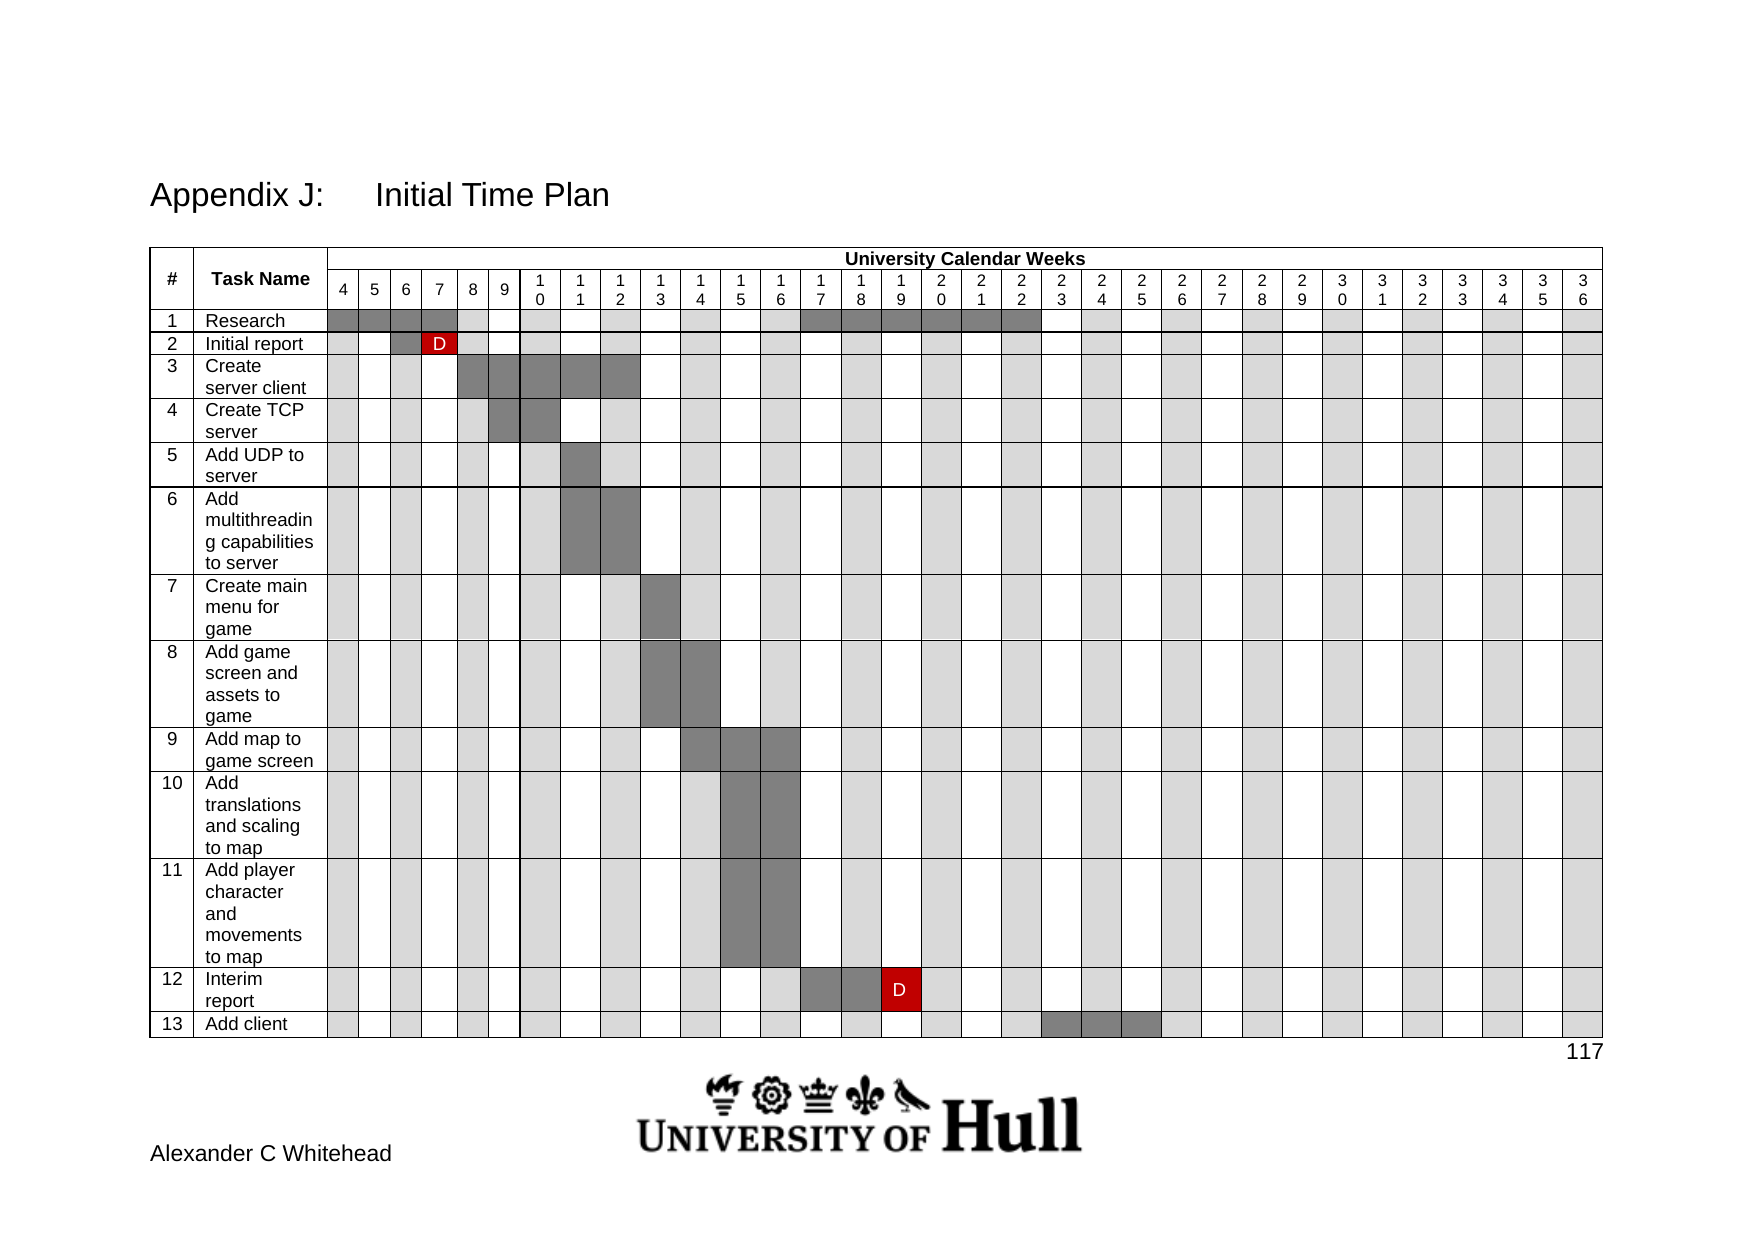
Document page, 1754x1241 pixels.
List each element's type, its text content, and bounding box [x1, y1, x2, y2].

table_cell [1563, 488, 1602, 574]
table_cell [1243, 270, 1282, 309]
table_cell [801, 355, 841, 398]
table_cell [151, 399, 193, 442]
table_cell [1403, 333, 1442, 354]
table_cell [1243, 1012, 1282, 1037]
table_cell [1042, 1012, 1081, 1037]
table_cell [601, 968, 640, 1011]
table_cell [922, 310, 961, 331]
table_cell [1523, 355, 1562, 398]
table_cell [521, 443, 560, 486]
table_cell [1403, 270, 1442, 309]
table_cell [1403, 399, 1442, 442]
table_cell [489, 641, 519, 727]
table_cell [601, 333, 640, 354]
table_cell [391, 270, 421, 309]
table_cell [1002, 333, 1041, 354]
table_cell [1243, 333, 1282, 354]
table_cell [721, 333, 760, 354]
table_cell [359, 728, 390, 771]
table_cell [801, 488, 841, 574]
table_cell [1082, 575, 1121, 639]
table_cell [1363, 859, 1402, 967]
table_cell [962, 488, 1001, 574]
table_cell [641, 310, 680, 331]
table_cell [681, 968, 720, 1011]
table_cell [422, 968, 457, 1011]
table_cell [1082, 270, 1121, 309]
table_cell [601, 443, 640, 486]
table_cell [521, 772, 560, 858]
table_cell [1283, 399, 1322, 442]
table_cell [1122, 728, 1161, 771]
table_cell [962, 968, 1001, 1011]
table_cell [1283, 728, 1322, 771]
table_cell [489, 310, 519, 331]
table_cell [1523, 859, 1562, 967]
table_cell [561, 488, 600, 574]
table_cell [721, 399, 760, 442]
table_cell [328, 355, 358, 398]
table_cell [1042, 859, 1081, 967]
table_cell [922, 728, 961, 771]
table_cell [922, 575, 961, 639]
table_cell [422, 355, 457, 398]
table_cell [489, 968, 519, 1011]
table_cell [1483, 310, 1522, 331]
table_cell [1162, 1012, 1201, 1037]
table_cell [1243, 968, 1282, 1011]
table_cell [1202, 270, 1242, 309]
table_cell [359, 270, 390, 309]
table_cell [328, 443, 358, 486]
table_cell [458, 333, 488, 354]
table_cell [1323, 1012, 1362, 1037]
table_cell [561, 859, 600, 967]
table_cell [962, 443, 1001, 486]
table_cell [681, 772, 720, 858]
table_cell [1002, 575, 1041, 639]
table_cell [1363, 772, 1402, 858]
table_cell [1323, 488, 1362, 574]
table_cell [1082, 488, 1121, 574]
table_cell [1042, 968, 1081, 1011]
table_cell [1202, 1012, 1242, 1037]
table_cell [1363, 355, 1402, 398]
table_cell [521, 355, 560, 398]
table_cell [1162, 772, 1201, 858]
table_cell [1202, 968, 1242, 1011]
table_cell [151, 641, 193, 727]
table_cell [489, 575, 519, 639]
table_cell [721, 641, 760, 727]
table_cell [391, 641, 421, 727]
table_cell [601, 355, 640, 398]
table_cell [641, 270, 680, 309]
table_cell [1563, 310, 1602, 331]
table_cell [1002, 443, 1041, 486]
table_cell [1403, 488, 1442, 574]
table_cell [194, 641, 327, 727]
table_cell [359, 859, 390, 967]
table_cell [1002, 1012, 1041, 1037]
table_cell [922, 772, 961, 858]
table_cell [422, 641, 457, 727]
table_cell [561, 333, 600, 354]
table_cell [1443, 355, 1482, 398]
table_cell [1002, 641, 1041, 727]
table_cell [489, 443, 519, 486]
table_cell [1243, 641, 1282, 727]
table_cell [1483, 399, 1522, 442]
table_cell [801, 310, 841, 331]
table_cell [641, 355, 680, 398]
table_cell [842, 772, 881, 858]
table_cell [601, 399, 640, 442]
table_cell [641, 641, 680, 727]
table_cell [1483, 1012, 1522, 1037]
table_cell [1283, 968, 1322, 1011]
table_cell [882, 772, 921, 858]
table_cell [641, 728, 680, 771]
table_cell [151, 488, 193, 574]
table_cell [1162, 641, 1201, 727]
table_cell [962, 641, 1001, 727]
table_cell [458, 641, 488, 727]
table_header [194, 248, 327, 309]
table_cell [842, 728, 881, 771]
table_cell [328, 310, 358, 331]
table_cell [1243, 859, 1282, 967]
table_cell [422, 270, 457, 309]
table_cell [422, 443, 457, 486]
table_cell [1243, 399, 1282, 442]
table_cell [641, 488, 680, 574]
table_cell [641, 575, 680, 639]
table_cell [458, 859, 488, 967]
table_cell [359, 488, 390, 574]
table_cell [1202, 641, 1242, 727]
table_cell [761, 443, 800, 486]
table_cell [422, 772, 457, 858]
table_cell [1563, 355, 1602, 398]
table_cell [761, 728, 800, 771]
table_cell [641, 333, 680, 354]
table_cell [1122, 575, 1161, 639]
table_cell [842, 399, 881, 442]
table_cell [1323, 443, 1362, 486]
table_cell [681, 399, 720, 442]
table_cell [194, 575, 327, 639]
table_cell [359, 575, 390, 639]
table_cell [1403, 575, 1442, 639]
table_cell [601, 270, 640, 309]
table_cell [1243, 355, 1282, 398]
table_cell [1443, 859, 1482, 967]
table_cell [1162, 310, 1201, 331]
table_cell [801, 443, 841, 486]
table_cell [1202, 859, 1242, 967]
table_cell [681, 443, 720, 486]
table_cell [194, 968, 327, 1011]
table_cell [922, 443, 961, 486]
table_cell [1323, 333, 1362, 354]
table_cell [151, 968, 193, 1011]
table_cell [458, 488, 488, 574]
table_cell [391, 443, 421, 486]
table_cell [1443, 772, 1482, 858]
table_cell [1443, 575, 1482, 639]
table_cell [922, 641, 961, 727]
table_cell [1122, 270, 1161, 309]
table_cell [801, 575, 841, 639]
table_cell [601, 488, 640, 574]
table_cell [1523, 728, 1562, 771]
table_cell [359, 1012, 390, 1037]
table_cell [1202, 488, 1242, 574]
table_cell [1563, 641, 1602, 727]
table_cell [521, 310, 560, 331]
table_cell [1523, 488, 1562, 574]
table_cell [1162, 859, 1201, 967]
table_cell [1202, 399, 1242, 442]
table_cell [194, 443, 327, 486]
subtitle Initial Time Plan [150, 175, 1604, 213]
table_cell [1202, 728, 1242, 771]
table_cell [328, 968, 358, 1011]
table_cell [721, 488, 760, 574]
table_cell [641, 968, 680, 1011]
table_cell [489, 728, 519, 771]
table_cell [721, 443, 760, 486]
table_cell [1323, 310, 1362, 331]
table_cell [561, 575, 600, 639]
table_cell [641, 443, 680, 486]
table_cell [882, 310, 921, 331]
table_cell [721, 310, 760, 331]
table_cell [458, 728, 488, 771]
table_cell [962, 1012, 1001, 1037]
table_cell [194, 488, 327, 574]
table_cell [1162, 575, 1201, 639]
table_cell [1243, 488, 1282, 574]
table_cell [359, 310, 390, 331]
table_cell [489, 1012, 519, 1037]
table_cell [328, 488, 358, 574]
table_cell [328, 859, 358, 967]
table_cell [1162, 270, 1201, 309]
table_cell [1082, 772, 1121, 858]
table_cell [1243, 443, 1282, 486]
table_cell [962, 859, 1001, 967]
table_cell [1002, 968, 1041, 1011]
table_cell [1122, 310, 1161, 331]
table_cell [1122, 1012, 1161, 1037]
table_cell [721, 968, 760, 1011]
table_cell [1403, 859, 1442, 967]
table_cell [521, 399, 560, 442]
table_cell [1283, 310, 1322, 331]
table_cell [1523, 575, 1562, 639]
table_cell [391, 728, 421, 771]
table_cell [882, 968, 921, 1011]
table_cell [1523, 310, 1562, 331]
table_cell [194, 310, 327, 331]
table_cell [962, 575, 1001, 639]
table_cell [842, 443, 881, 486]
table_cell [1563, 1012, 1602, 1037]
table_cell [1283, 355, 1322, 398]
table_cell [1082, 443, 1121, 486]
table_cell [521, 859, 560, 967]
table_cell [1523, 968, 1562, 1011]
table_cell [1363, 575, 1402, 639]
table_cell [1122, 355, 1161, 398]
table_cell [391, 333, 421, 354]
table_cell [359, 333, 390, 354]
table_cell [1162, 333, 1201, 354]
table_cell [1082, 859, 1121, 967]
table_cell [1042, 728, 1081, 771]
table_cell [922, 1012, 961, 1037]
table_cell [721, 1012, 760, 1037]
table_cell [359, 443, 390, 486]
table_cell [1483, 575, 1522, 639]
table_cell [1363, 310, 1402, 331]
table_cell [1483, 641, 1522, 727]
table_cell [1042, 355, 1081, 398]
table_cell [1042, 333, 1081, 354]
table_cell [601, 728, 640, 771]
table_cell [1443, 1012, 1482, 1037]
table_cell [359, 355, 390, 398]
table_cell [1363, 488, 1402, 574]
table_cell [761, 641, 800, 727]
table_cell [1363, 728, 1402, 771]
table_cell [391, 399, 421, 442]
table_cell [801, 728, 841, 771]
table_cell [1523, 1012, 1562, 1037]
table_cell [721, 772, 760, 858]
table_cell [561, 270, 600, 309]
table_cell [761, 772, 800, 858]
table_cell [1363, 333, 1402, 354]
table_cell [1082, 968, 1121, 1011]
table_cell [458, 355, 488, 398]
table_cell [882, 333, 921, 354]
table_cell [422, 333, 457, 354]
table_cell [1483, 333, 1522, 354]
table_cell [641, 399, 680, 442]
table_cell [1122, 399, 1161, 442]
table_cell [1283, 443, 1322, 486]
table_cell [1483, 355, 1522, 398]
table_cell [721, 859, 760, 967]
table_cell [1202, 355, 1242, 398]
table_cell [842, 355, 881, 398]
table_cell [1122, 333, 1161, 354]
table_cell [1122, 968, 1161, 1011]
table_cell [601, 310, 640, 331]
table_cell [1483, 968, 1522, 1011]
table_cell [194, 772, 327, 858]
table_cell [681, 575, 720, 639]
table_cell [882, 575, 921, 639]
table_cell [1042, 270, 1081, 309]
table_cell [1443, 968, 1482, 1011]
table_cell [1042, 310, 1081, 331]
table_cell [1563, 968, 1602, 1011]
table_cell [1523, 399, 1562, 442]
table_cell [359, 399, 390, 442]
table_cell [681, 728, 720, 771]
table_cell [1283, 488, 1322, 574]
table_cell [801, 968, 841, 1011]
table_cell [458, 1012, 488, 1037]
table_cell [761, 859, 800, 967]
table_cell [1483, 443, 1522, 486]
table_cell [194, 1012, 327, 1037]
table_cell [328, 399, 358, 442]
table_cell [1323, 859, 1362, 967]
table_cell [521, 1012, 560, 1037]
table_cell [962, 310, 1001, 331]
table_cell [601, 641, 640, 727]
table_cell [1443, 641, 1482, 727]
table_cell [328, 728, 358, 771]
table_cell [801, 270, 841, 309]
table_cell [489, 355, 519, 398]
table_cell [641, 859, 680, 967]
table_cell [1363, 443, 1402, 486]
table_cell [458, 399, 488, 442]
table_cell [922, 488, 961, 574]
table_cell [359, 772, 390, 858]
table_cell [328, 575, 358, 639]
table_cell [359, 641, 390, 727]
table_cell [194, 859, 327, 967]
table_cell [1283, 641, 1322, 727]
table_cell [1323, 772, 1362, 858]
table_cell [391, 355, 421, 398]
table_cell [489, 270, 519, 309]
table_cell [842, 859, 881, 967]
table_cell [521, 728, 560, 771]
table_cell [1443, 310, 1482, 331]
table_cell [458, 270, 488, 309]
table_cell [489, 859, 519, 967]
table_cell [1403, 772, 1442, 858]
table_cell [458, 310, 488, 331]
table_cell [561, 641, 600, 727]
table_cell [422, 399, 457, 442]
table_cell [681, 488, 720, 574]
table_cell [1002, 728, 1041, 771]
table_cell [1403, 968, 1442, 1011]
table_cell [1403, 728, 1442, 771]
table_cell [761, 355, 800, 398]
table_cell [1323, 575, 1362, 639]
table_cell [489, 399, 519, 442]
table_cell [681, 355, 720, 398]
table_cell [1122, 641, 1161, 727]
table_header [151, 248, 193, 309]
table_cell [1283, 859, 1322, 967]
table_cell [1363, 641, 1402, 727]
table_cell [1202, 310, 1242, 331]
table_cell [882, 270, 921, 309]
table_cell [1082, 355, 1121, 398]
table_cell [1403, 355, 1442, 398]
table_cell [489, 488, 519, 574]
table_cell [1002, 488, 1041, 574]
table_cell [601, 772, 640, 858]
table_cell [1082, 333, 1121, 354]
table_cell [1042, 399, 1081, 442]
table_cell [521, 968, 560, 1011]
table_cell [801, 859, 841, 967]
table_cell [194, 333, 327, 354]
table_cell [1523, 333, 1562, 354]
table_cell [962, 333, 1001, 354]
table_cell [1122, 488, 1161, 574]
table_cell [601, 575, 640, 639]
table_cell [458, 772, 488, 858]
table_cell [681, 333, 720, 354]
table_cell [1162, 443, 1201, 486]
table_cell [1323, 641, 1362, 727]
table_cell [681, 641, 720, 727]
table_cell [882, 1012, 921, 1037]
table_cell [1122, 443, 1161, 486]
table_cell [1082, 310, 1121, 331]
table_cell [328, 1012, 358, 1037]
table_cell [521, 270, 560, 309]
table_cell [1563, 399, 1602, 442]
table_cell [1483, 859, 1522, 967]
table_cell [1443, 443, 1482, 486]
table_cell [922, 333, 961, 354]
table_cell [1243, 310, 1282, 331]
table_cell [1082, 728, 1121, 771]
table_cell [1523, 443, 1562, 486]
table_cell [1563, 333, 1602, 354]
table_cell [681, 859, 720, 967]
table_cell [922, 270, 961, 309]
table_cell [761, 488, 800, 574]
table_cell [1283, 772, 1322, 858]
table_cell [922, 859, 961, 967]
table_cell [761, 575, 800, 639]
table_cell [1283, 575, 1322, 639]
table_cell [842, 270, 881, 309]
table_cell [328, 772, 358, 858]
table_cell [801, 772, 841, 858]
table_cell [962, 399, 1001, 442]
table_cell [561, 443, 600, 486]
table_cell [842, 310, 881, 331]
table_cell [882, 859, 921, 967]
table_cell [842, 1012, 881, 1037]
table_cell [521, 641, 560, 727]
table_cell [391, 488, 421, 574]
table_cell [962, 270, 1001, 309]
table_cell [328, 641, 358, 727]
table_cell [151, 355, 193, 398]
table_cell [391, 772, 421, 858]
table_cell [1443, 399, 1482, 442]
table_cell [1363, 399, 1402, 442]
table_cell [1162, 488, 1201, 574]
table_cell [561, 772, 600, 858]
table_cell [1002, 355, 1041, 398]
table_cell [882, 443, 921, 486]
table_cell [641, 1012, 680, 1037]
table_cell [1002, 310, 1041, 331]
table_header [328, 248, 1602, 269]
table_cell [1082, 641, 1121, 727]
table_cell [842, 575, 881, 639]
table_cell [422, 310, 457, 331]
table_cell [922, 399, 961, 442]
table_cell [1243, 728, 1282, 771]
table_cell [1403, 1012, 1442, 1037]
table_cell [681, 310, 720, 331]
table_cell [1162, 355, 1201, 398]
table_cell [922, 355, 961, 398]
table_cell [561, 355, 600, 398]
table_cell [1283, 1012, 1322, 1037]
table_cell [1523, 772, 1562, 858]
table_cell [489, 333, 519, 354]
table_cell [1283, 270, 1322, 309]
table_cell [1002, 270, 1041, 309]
picture [630, 1064, 1091, 1162]
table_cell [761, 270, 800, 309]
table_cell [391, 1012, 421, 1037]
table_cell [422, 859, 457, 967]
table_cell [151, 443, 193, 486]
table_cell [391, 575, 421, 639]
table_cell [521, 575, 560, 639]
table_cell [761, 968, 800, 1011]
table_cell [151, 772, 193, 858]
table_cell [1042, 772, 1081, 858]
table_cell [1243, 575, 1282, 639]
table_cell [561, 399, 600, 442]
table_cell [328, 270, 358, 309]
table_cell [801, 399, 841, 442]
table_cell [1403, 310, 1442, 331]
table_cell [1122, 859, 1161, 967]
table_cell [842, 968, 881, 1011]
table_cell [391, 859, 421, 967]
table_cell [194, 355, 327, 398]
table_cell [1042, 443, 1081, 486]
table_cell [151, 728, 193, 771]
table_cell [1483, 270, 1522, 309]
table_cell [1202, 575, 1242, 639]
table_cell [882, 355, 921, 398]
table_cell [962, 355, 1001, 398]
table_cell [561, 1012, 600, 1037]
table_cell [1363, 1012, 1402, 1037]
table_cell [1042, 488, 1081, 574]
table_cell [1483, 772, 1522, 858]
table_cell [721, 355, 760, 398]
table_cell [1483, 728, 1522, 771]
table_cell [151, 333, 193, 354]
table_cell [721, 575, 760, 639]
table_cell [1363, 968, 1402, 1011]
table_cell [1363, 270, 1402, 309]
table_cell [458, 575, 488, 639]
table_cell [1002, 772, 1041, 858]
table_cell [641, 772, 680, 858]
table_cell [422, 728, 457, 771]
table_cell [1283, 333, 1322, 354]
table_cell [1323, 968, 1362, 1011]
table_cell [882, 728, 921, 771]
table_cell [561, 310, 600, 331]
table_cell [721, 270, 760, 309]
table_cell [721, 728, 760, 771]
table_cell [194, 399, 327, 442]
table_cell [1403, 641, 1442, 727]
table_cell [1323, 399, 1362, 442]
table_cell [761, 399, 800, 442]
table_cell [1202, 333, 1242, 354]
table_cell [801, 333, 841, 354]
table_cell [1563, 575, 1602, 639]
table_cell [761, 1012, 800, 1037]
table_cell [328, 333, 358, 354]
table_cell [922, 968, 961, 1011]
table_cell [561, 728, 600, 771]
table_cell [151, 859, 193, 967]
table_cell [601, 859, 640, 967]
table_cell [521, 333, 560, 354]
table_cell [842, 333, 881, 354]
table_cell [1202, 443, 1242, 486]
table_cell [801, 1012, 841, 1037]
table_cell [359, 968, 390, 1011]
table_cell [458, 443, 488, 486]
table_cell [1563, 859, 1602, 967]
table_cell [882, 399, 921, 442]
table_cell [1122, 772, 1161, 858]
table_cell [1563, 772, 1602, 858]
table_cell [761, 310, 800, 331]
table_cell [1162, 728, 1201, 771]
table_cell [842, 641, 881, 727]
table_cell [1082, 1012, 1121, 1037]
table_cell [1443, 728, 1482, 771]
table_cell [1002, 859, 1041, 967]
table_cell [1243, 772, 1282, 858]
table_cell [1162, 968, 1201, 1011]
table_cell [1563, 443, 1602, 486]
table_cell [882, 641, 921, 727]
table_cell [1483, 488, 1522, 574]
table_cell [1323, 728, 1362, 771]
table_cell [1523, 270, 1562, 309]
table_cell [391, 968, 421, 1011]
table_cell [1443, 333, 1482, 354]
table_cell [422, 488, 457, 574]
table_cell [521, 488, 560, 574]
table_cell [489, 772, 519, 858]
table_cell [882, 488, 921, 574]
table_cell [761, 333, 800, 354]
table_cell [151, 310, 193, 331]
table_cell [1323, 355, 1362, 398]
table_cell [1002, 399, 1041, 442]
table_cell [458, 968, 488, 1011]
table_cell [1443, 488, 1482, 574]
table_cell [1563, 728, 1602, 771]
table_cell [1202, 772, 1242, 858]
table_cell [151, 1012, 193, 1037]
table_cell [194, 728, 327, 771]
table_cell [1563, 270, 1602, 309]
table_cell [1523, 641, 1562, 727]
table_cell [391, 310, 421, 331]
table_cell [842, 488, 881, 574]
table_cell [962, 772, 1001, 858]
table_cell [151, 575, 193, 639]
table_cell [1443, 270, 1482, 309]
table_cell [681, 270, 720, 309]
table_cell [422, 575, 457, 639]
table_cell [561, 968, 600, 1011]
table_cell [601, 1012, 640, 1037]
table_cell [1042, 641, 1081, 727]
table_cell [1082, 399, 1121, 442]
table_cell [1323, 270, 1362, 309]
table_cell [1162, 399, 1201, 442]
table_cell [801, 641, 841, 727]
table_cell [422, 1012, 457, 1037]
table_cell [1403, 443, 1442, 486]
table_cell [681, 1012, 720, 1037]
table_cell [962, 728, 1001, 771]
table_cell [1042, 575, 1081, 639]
